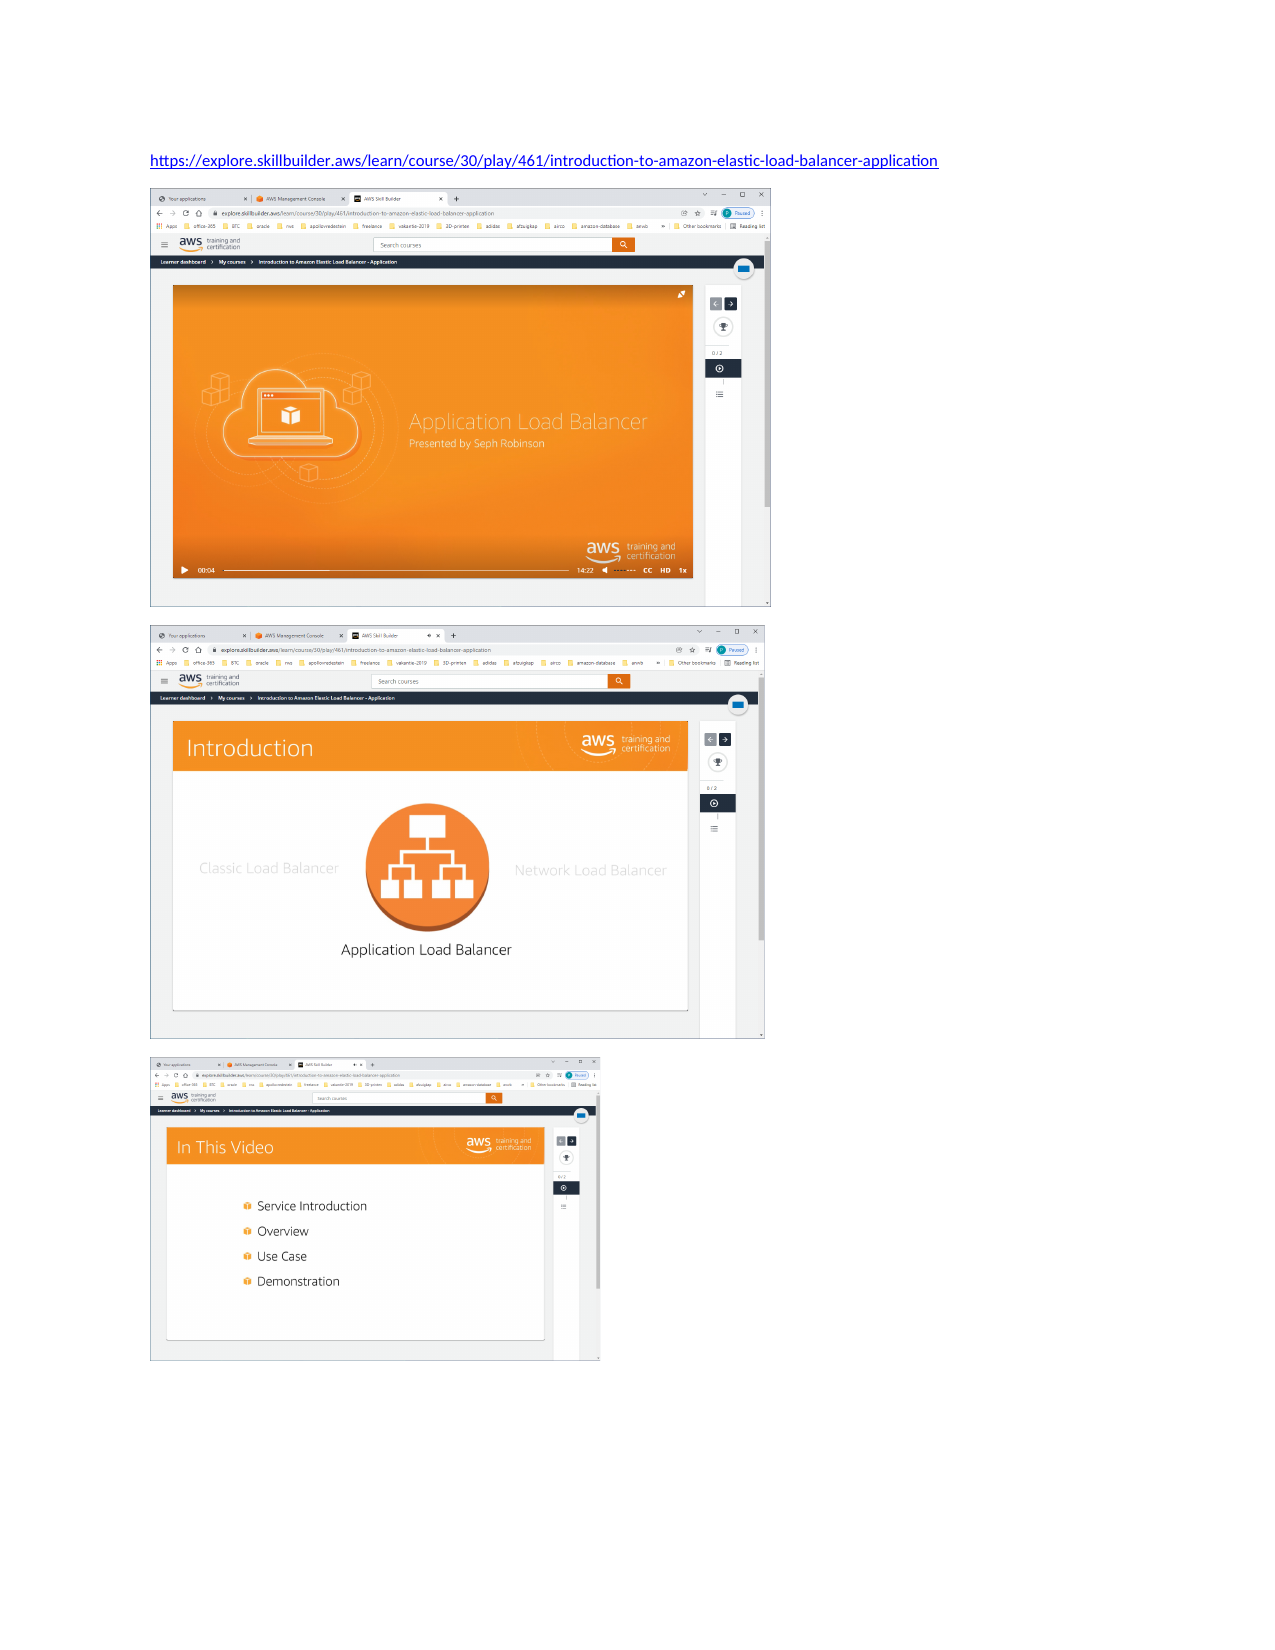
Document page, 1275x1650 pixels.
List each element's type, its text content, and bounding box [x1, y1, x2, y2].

picture [150, 188, 771, 607]
picture [150, 1057, 600, 1361]
text https://explore.skillbuilder.aws/learn/course/30/play/461/introduction-to-amazon-elastic-load-balancer-application [150, 150, 1125, 170]
picture [150, 625, 765, 1039]
